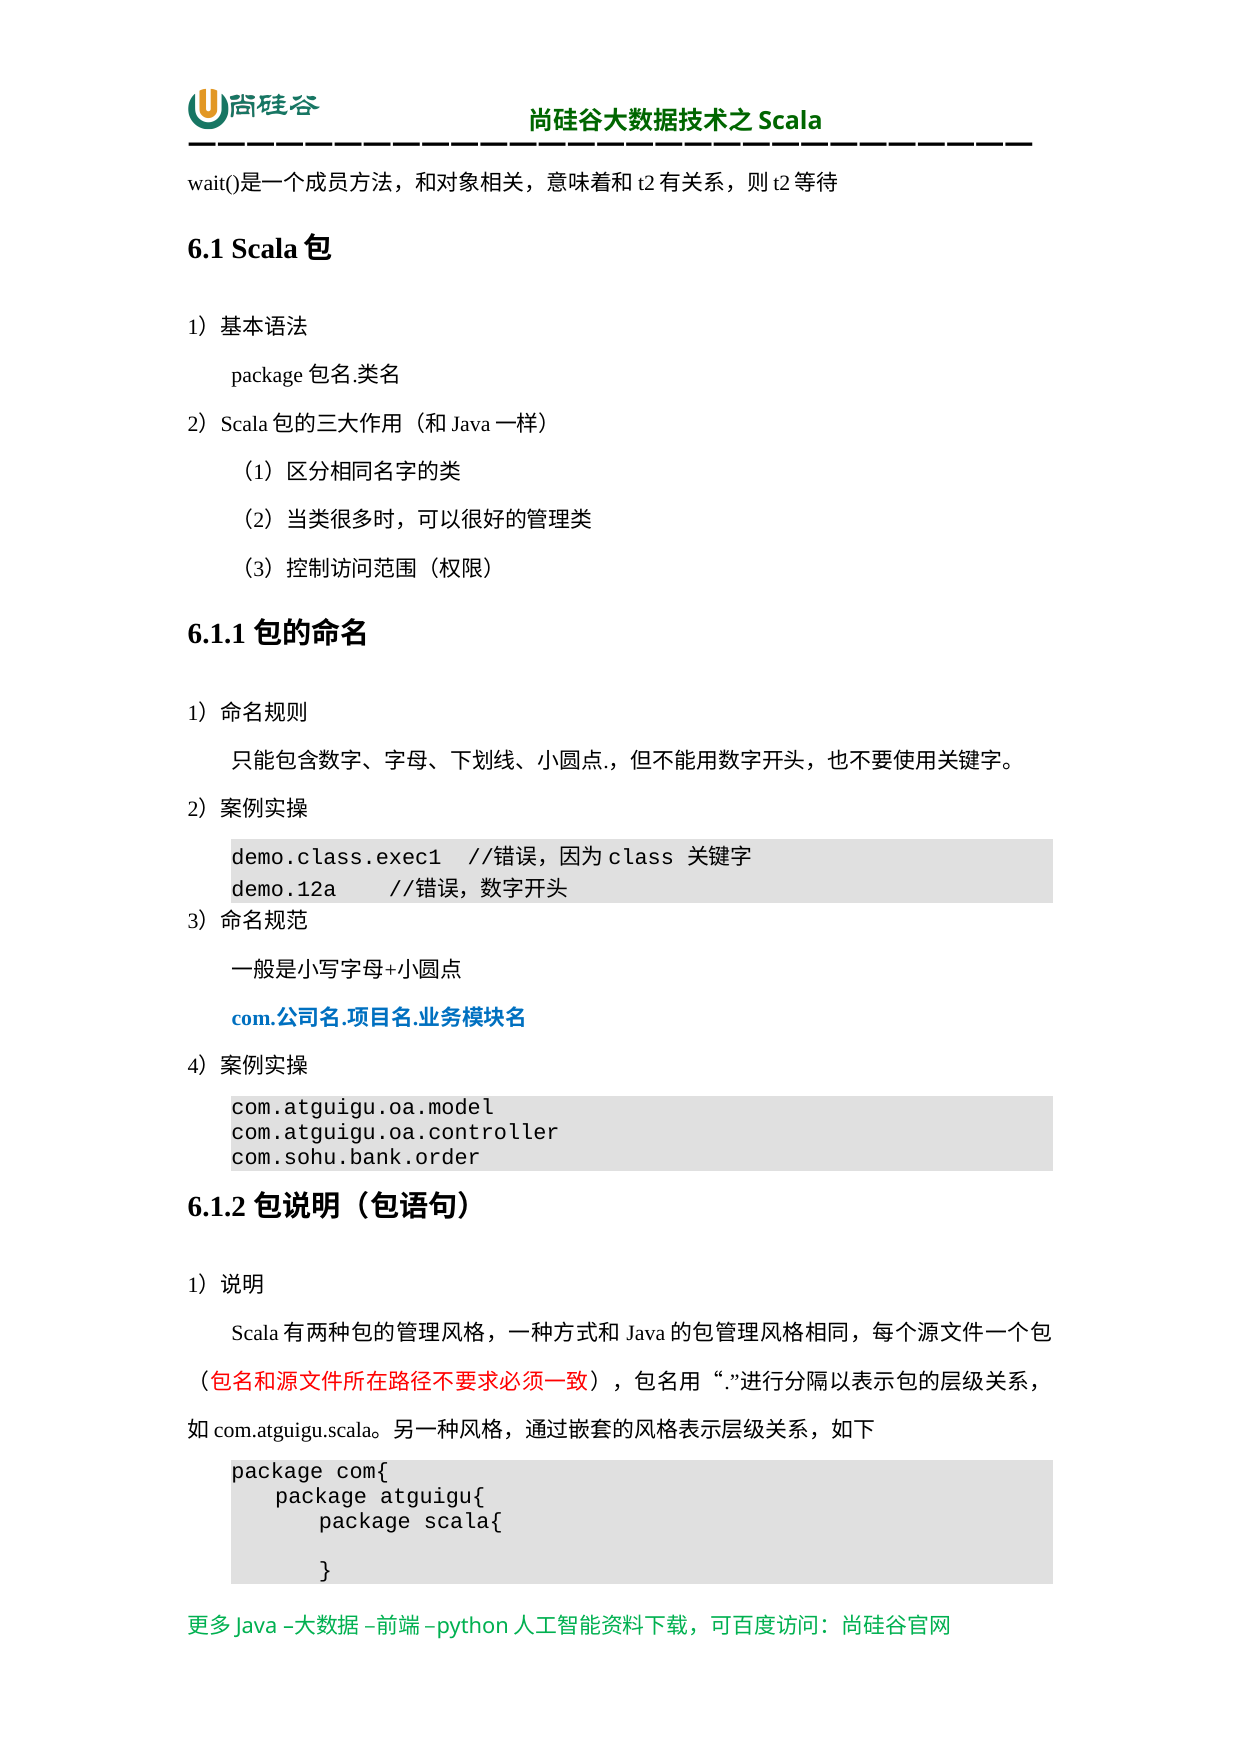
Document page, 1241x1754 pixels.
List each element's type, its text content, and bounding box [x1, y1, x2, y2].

text 1）基本语法 [187, 309, 1053, 341]
text 2）Scala包的三大作用（和Java一样） [187, 405, 1053, 438]
text 3）命名规范 [187, 903, 1053, 936]
text 2）案例实操 [187, 791, 1053, 823]
text demo.class.exec1 //错误，因为 class 关键字 demo.12a //错误，数字开头 [231, 839, 1053, 903]
text （3）控制访问范围（权限） [187, 550, 1053, 583]
subtitle 6.1.1 包的命名 [187, 599, 1053, 664]
subtitle 6.1 Scala包 [187, 213, 1053, 278]
text com.atguigu.oa.controller [231, 1121, 1053, 1146]
text （1）区分相同名字的类 [187, 454, 1053, 486]
text （2）当类很多时，可以很好的管理类 [231, 502, 1053, 534]
text 只能包含数字、字母、下划线、小圆点.，但不能用数字开头，也不要使用关键字。 [187, 742, 1053, 775]
text 1）命名规则 [187, 694, 1053, 727]
text com.sohu.bank.order [231, 1146, 1053, 1171]
subtitle 6.1.2 包说明（包语句） [187, 1171, 1053, 1236]
text } [231, 1559, 1053, 1584]
text package 包名.类名 [231, 357, 1053, 389]
text package atguigu{ [231, 1485, 1053, 1510]
text wait()是一个成员方法，和对象相关，意味着和t2有关系，则t2等待 [187, 165, 1053, 197]
picture [187, 88, 321, 130]
text 1）说明 [187, 1266, 1053, 1299]
text com.atguigu.oa.model [231, 1096, 1053, 1121]
text 4）案例实操 [187, 1048, 1053, 1081]
text Scala有两种包的管理风格，一种方式和Java的包管理风格相同，每个源文件一个包（包名和源文件所在路径不要求必须一致），包名用“.”进行分隔以表示包的层级关系，如com.atguigu.scala。另一种风格，通过嵌套的风格表示层级关系，如下 [187, 1314, 1053, 1444]
text package com{ [231, 1460, 1053, 1485]
text package scala{ [231, 1510, 1053, 1535]
text com.公司名.项目名.业务模块名 [187, 1000, 1053, 1032]
text 一般是小写字母+小圆点 [187, 951, 1053, 984]
